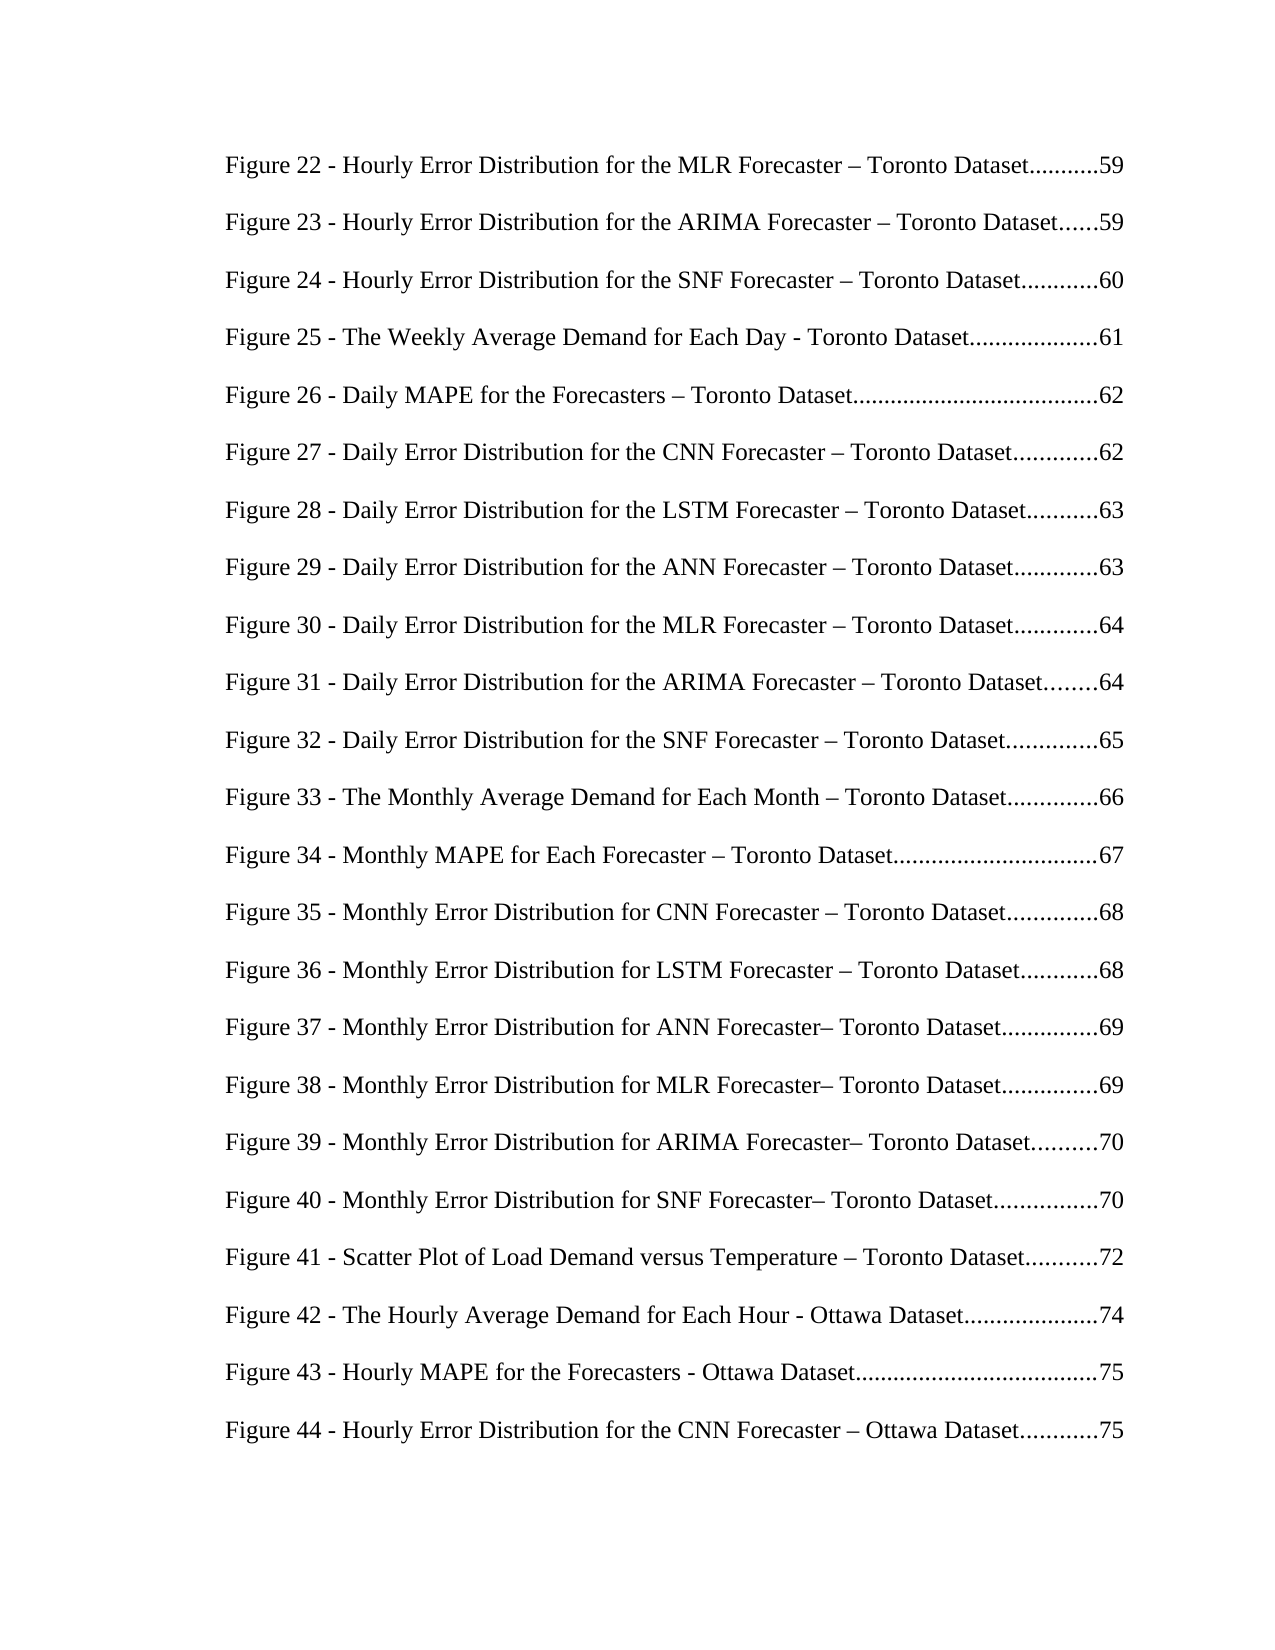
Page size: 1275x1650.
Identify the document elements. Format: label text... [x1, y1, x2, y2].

text Figure 31 - Daily Error Distribution for the ARIMA Forecaster – Toronto Dataset 64 [225, 667, 1125, 696]
text Figure 24 - Hourly Error Distribution for the SNF Forecaster – Toronto Dataset 60 [225, 265, 1125, 294]
text Figure 23 - Hourly Error Distribution for the ARIMA Forecaster – Toronto Dataset 59 [225, 207, 1125, 236]
text Figure 40 - Monthly Error Distribution for SNF Forecaster– Toronto Dataset 70 [225, 1185, 1125, 1214]
text Figure 34 - Monthly MAPE for Each Forecaster – Toronto Dataset 67 [225, 840, 1125, 869]
text Figure 30 - Daily Error Distribution for the MLR Forecaster – Toronto Dataset 64 [225, 610, 1125, 639]
text Figure 37 - Monthly Error Distribution for ANN Forecaster– Toronto Dataset 69 [225, 1012, 1125, 1041]
text Figure 35 - Monthly Error Distribution for CNN Forecaster – Toronto Dataset 68 [225, 897, 1125, 926]
text Figure 27 - Daily Error Distribution for the CNN Forecaster – Toronto Dataset 62 [225, 437, 1125, 466]
text Figure 29 - Daily Error Distribution for the ANN Forecaster – Toronto Dataset 63 [225, 552, 1125, 581]
text Figure 22 - Hourly Error Distribution for the MLR Forecaster – Toronto Dataset 59 [225, 150, 1125, 179]
text Figure 42 - The Hourly Average Demand for Each Hour - Ottawa Dataset 74 [225, 1300, 1125, 1329]
text Figure 44 - Hourly Error Distribution for the CNN Forecaster – Ottawa Dataset 75 [225, 1415, 1125, 1444]
text Figure 41 - Scatter Plot of Load Demand versus Temperature – Toronto Dataset 72 [225, 1242, 1125, 1271]
text Figure 36 - Monthly Error Distribution for LSTM Forecaster – Toronto Dataset 68 [225, 955, 1125, 984]
text Figure 39 - Monthly Error Distribution for ARIMA Forecaster– Toronto Dataset 70 [225, 1127, 1125, 1156]
text Figure 32 - Daily Error Distribution for the SNF Forecaster – Toronto Dataset 65 [225, 725, 1125, 754]
text Figure 38 - Monthly Error Distribution for MLR Forecaster– Toronto Dataset 69 [225, 1070, 1125, 1099]
text Figure 28 - Daily Error Distribution for the LSTM Forecaster – Toronto Dataset 63 [225, 495, 1125, 524]
text Figure 43 - Hourly MAPE for the Forecasters - Ottawa Dataset 75 [225, 1357, 1125, 1386]
text Figure 26 - Daily MAPE for the Forecasters – Toronto Dataset 62 [225, 380, 1125, 409]
text Figure 25 - The Weekly Average Demand for Each Day - Toronto Dataset 61 [225, 322, 1125, 351]
text Figure 33 - The Monthly Average Demand for Each Month – Toronto Dataset 66 [225, 782, 1125, 811]
